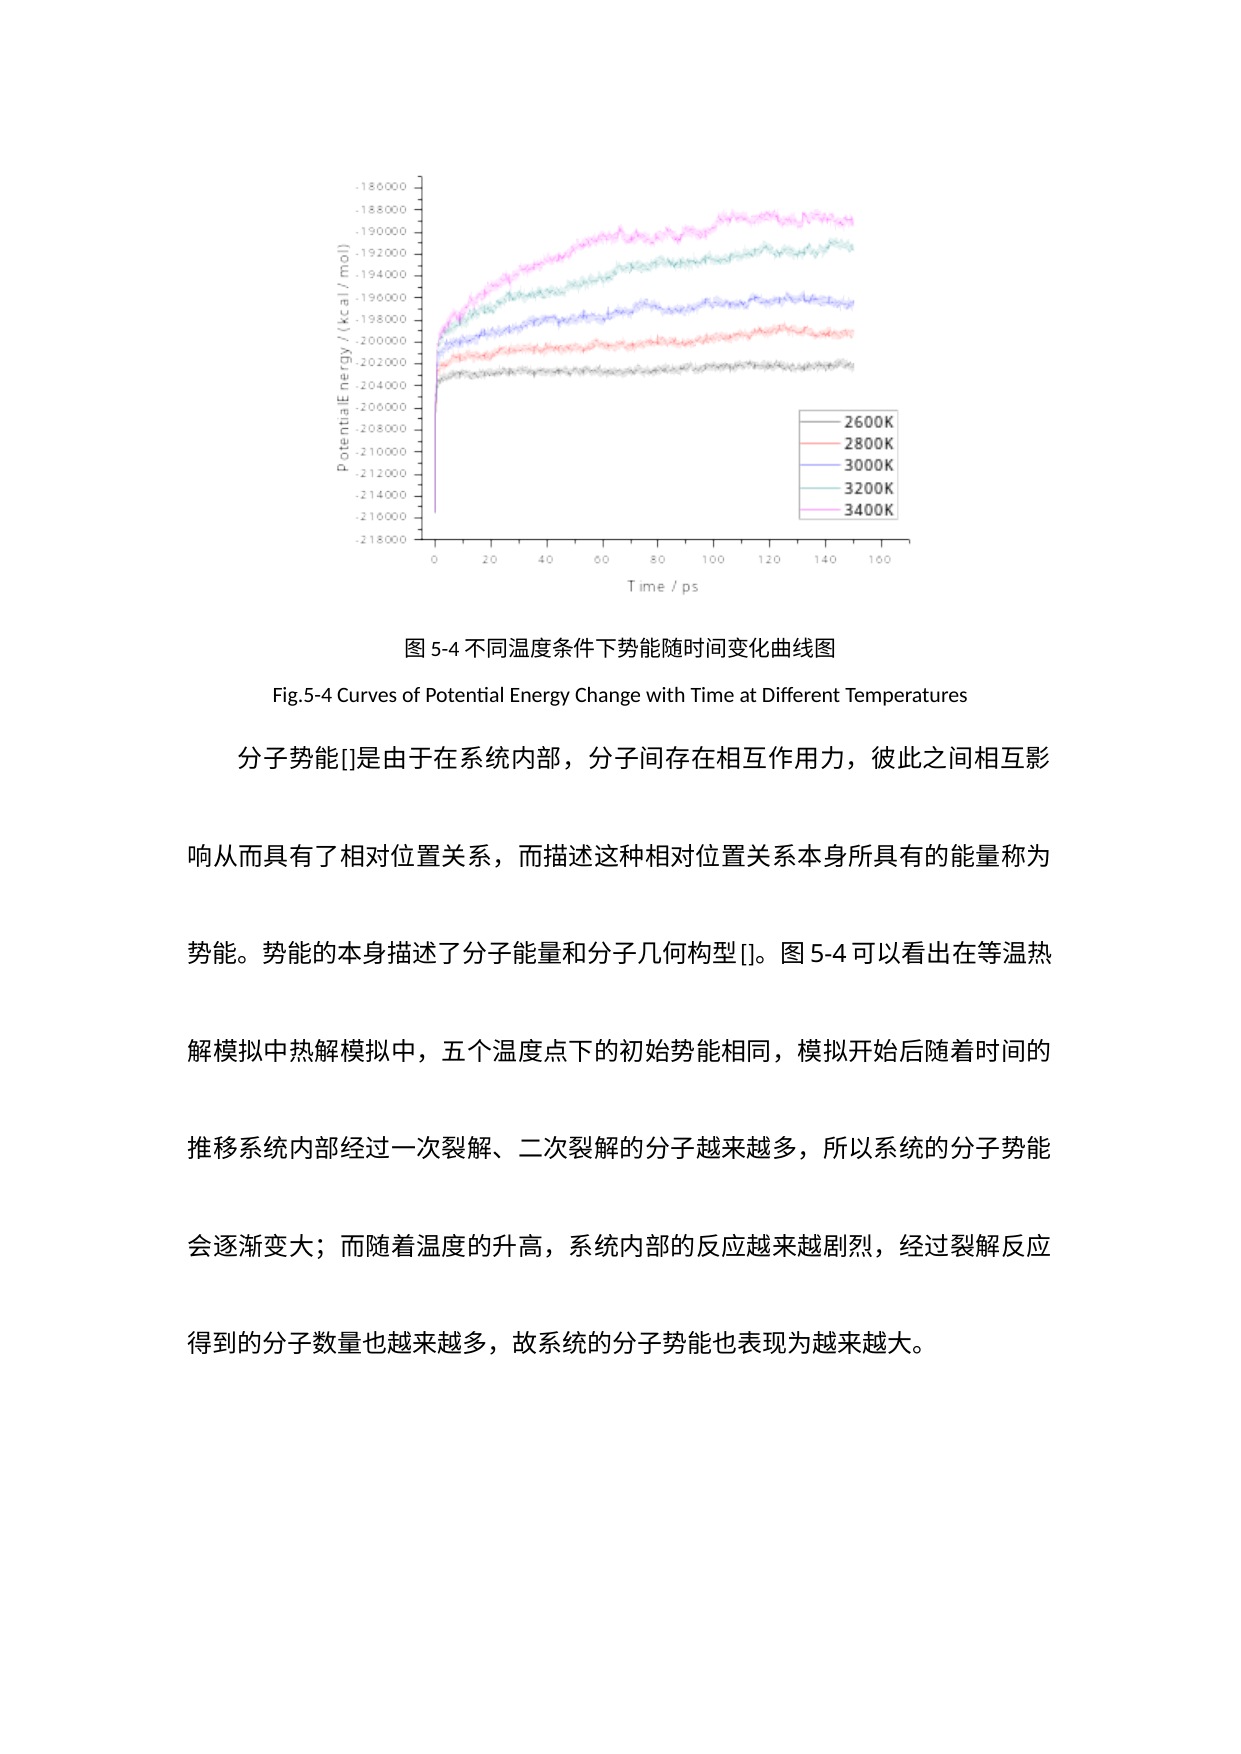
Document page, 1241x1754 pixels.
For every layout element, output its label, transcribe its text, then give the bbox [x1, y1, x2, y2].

text 分子势能[]是由于在系统内部，分子间存在相互作用力，彼此之间相互影响从而具有了相对位置关系，而描述这种相对位置关系本身所具有的能量称为势能。势能的本身描述了分子能量和分子几何构型[]。图5-4可以看出在等温热解模拟中热解模拟中，五个温度点下的初始势能相同，模拟开始后随着时间的推移系统内部经过一次裂解、二次裂解的分子越来越多，所以系统的分子势能会逐渐变大；而随着温度的升高，系统内部的反应越来越剧烈，经过裂解反应得到的分子数量也越来越多，故系统的分子势能也表现为越来越大。 [187, 724, 1053, 1374]
text Fig.5-4 Curves of Potential Energy Change with Time at Different Temperatures [187, 679, 1053, 711]
text 图5-4 不同温度条件下势能随时间变化曲线图 [187, 630, 1053, 663]
